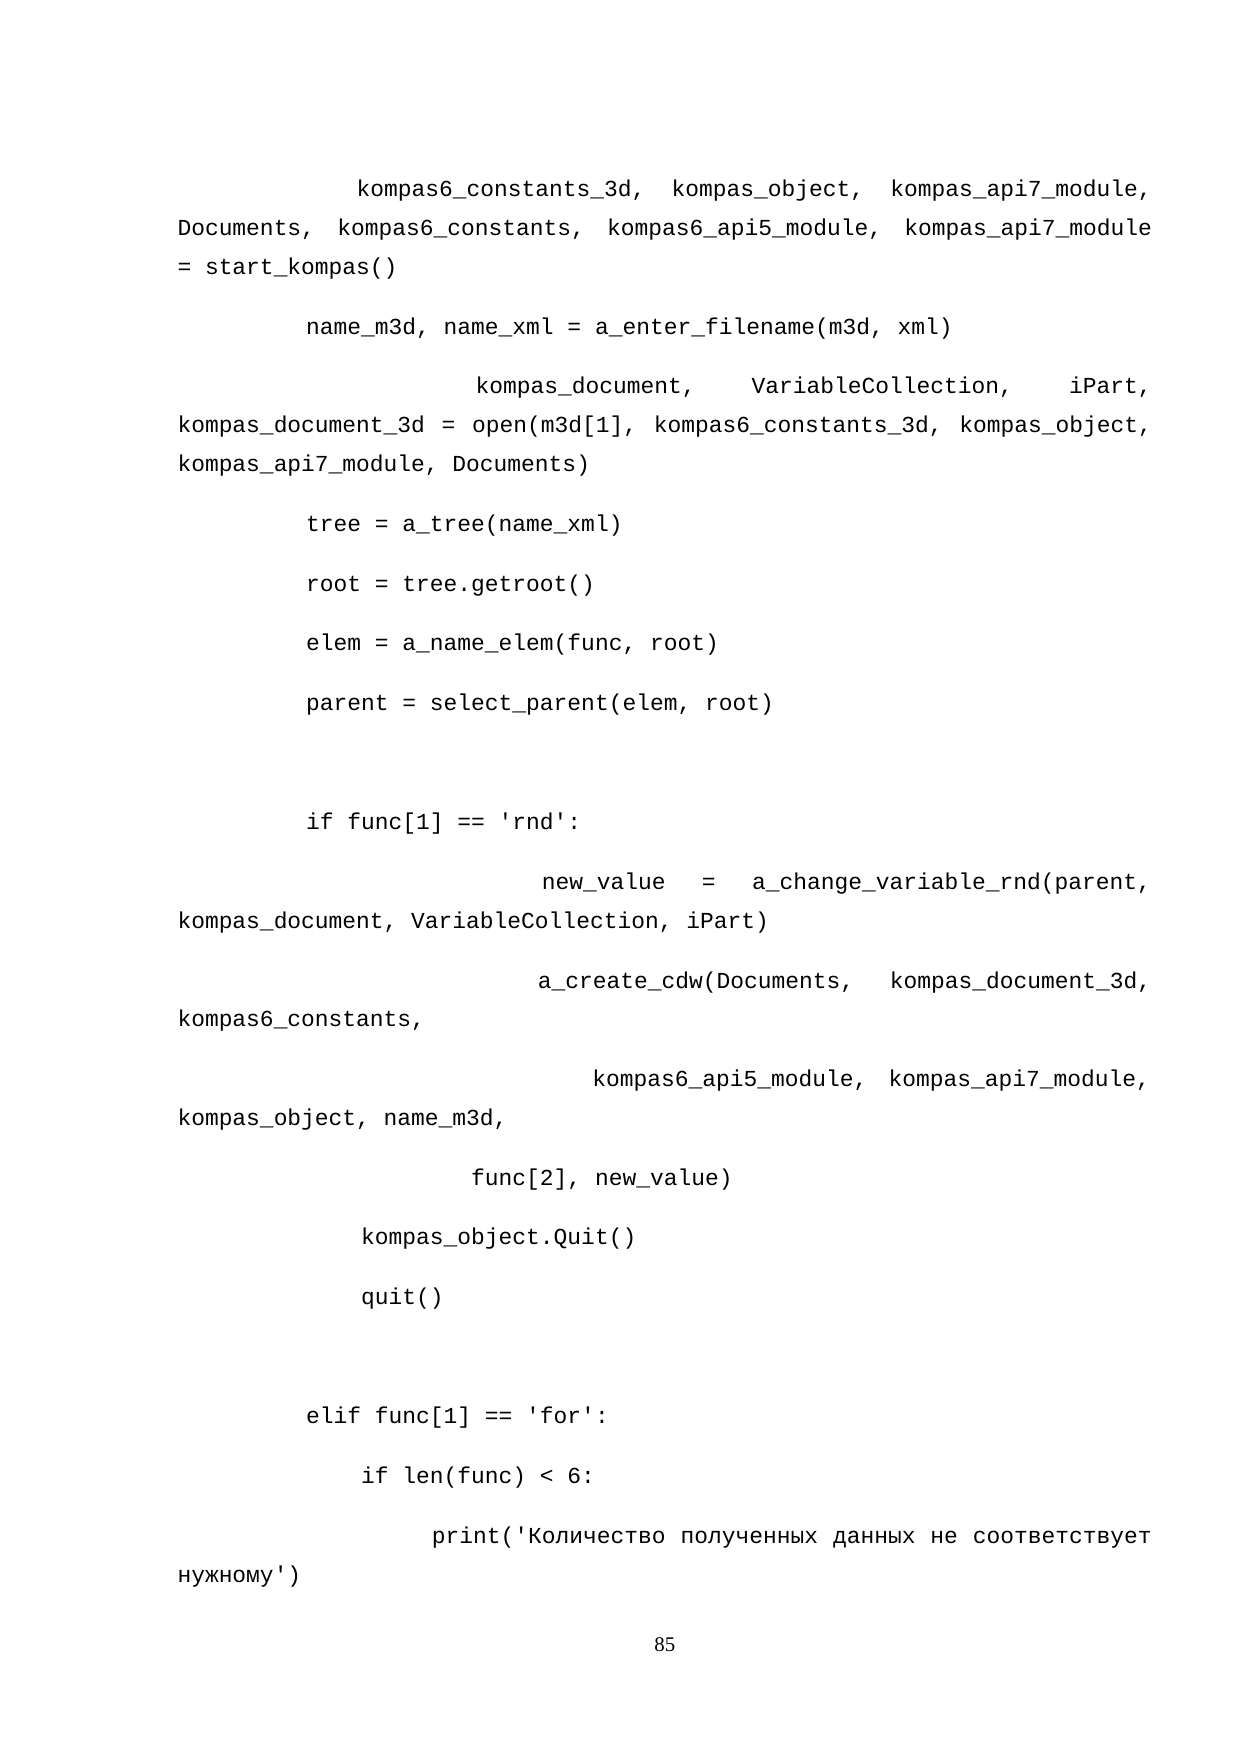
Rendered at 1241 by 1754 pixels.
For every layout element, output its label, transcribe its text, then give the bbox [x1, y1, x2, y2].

text root = tree.getroot() [177, 572, 1152, 598]
text kompas6_api5_module, kompas_api7_module, kompas_object, name_m3d, [177, 1067, 1152, 1132]
text quit() [177, 1285, 1152, 1311]
text kompas6_constants_3d, kompas_object, kompas_api7_module, Documents, kompas6_constants, kompas6_api5_module, kompas_api7_module = start_kompas() [177, 178, 1152, 281]
text name_m3d, name_xml = a_enter_filename(m3d, xml) [177, 315, 1152, 341]
text elif func[1] == 'for': [177, 1405, 1152, 1431]
text a_create_cdw(Documents, kompas_document_3d, kompas6_constants, [177, 969, 1152, 1034]
text kompas_object.Quit() [177, 1226, 1152, 1252]
text new_value = a_change_variable_rnd(parent, kompas_document, VariableCollection, iPart) [177, 870, 1152, 935]
text if len(func) < 6: [177, 1464, 1152, 1490]
text parent = select_parent(elem, root) [177, 691, 1152, 717]
text print('Количество полученных данных не соответствует нужному') [177, 1524, 1152, 1589]
text if func[1] == 'rnd': [177, 811, 1152, 837]
text tree = a_tree(name_xml) [177, 512, 1152, 538]
text elem = a_name_elem(func, root) [177, 632, 1152, 658]
text kompas_document, VariableCollection, iPart, kompas_document_3d = open(m3d[1], kompas6_constants_3d, kompas_object, kompas_api7_module, Documents) [177, 375, 1152, 478]
text func[2], new_value) [177, 1166, 1152, 1192]
